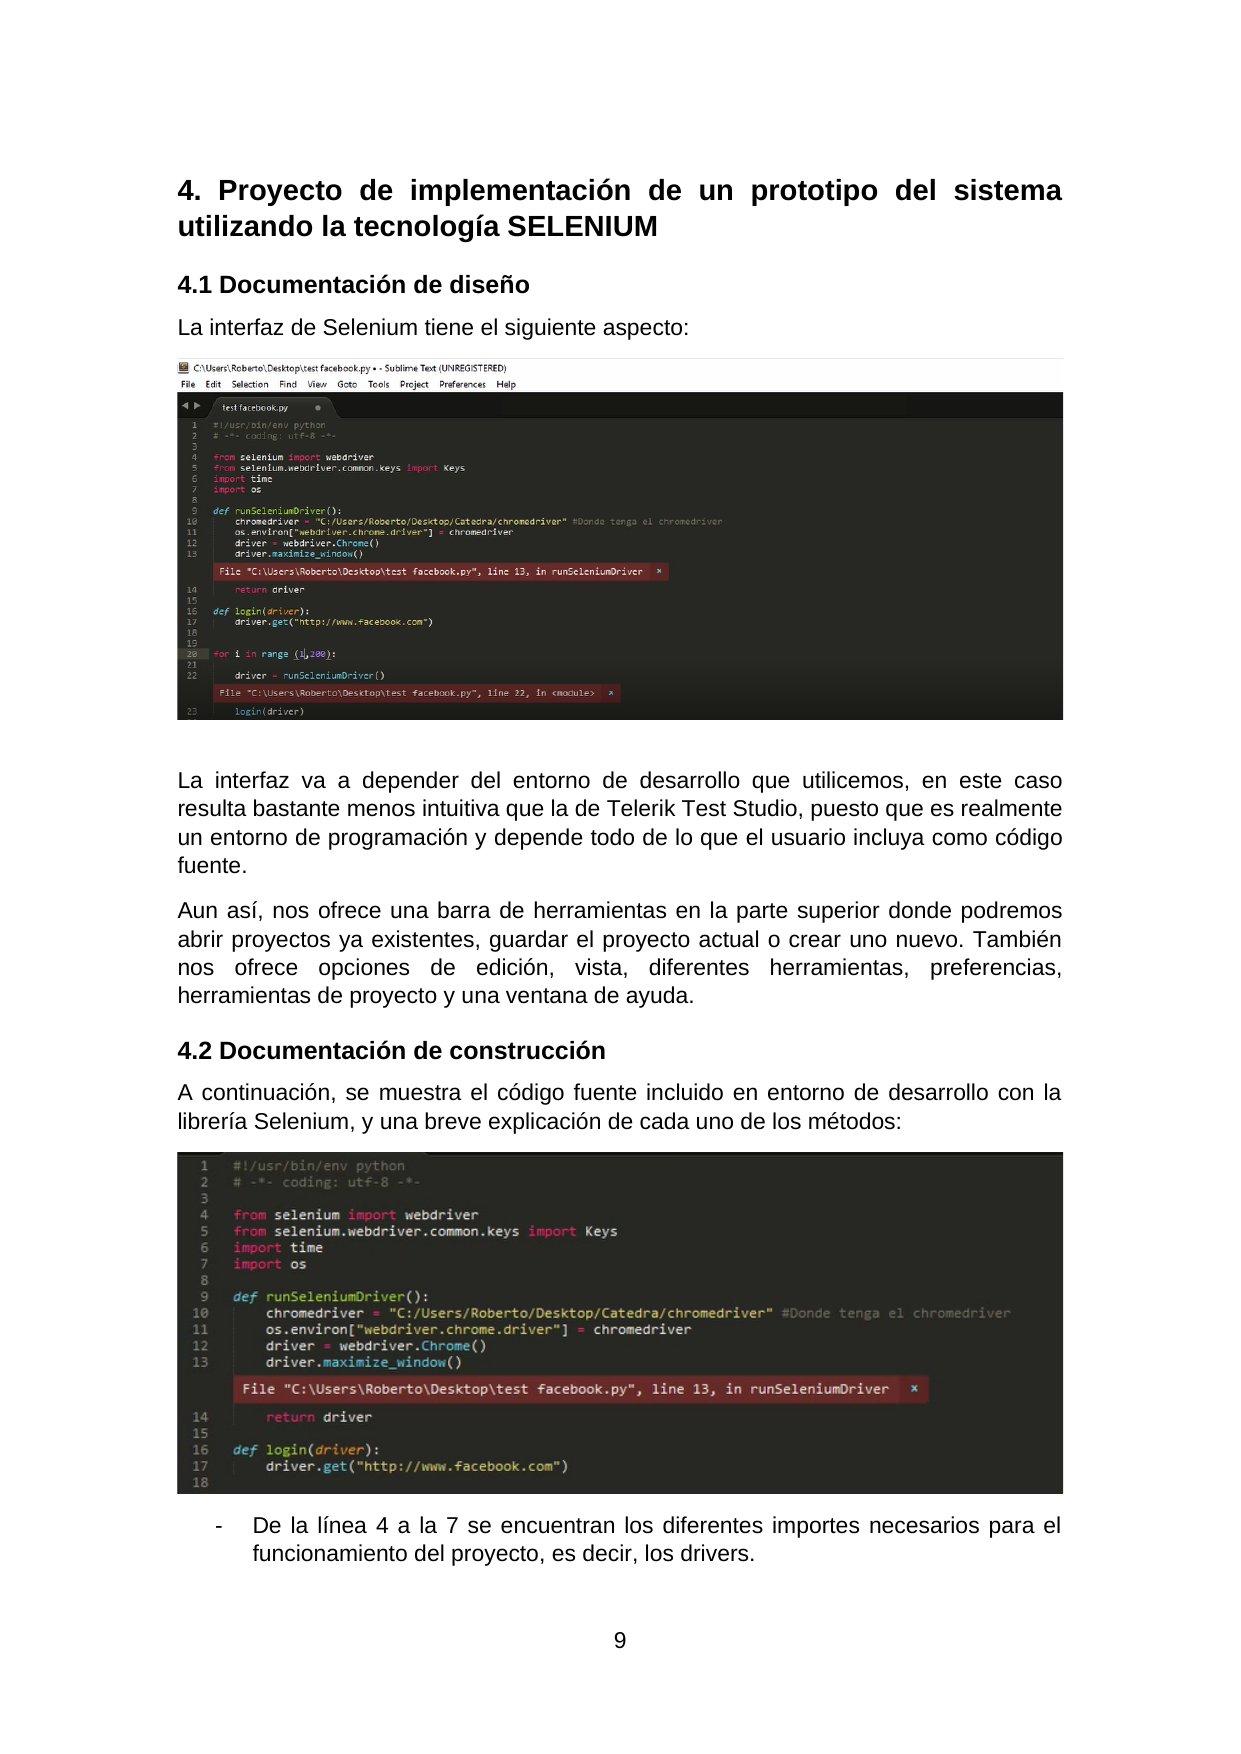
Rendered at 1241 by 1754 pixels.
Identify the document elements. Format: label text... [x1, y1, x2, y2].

subtitle 4. Proyecto de implementación de un prototipo del sistema utilizando la tecnología SELENIUM [177, 173, 1063, 242]
text La interfaz va a depender del entorno de desarrollo que utilicemos, en este caso resulta bastante menos intuitiva que la de Telerik Test Studio, puesto que es realmente un entorno de programación y depende todo de lo que el usuario incluya como código fuente. [177, 738, 1063, 878]
list De la línea 4 a la 7 se encuentran los diferentes importes necesarios para el funcionamiento del proyecto, es decir, los drivers. [215, 1512, 1063, 1567]
picture [177, 358, 1064, 720]
subtitle 4.2 Documentación de construcción [177, 1036, 1063, 1064]
subtitle 4.1 Documentación de diseño [177, 270, 1063, 299]
text La interfaz de Selenium tiene el siguiente aspecto: [177, 313, 1063, 340]
text Aun así, nos ofrece una barra de herramientas en la parte superior donde podremos abrir proyectos ya existentes, guardar el proyecto actual o crear uno nuevo. También nos ofrece opciones de edición, vista, diferentes herramientas, preferencias, herramientas de proyecto y una ventana de ayuda. [177, 897, 1063, 1009]
text A continuación, se muestra el código fuente incluido en entorno de desarrollo con la librería Selenium, y una breve explicación de cada uno de los métodos: [177, 1079, 1063, 1134]
picture [177, 1152, 1064, 1494]
